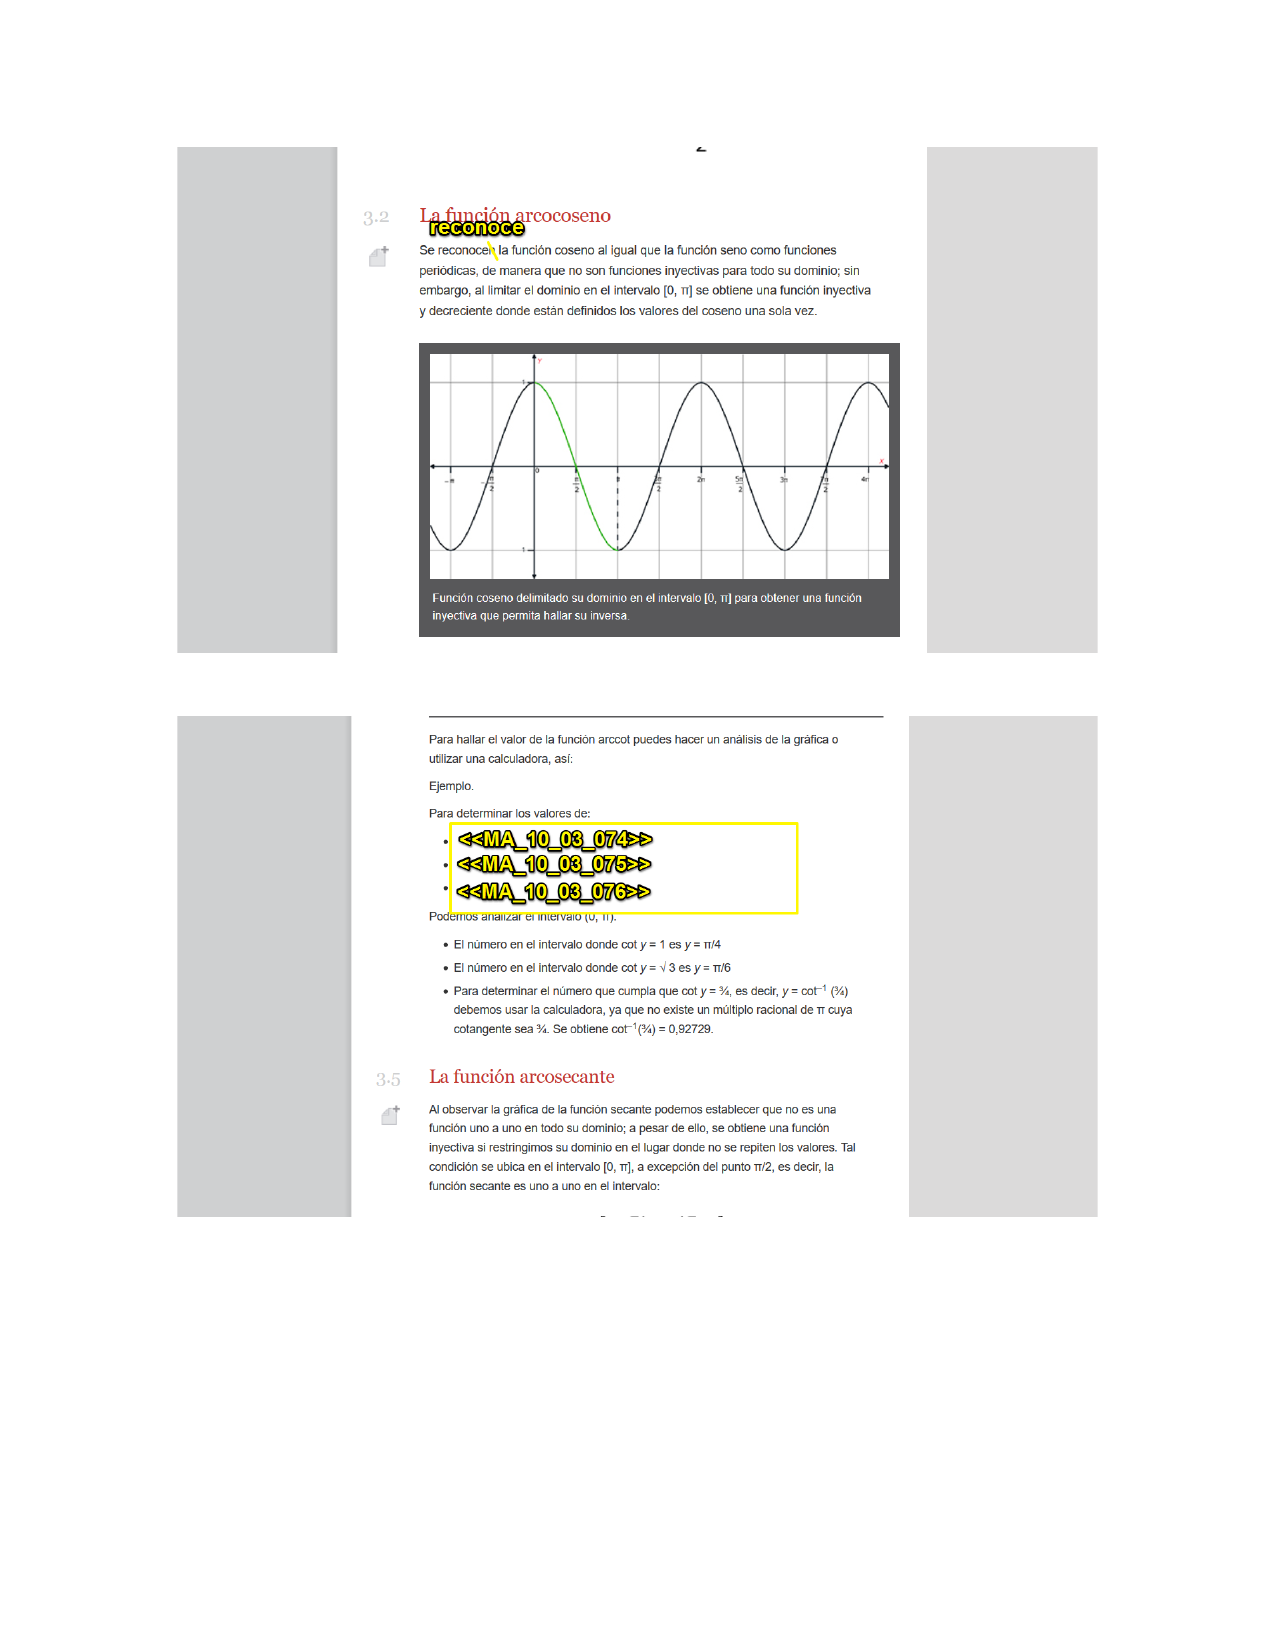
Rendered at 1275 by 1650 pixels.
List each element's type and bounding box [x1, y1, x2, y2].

picture [177, 147, 1098, 653]
picture [177, 716, 1098, 1217]
